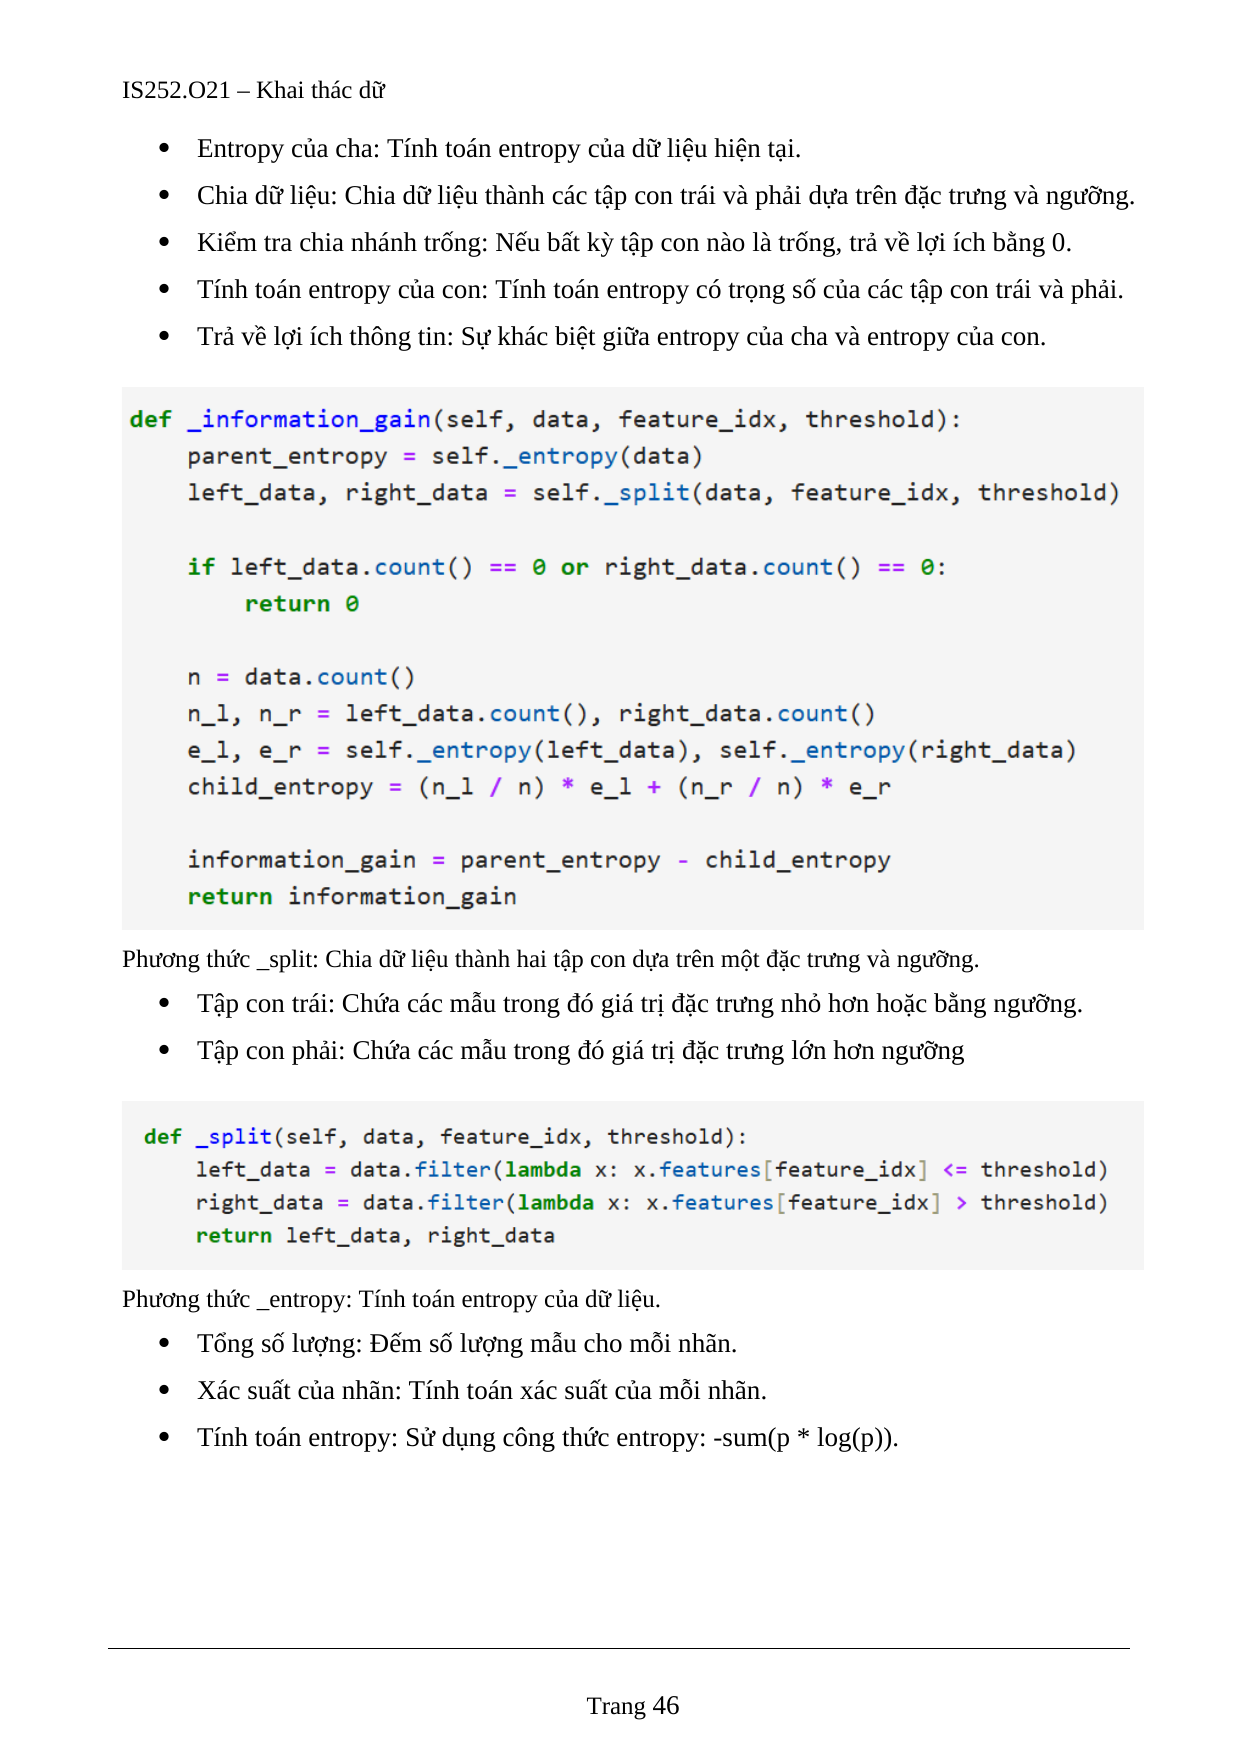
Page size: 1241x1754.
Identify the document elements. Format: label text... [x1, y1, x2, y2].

list Entropy của cha: Tính toán entropy của dữ liệu hiện tại. [159, 132, 1144, 164]
list Tập con phải: Chứa các mẫu trong đó giá trị đặc trưng lớn hơn ngưỡng [159, 1034, 1144, 1065]
picture [121, 387, 1144, 930]
list Tập con trái: Chứa các mẫu trong đó giá trị đặc trưng nhỏ hơn hoặc bằng ngưỡng. [159, 987, 1144, 1018]
text Phương thức _split: Chia dữ liệu thành hai tập con dựa trên một đặc trưng và ngưỡng. [122, 944, 1144, 973]
list Xác suất của nhãn: Tính toán xác suất của mỗi nhãn. [159, 1374, 1144, 1405]
text Phương thức _entropy: Tính toán entropy của dữ liệu. [122, 1284, 1144, 1313]
list Tổng số lượng: Đếm số lượng mẫu cho mỗi nhãn. [159, 1327, 1144, 1358]
picture [121, 1101, 1144, 1270]
list Chia dữ liệu: Chia dữ liệu thành các tập con trái và phải dựa trên đặc trưng và ngưỡng. [159, 179, 1144, 211]
list Tính toán entropy của con: Tính toán entropy có trọng số của các tập con trái và phải. [159, 273, 1144, 304]
list Trả về lợi ích thông tin: Sự khác biệt giữa entropy của cha và entropy của con. [159, 320, 1144, 351]
list Kiểm tra chia nhánh trống: Nếu bất kỳ tập con nào là trống, trả về lợi ích bằng 0. [159, 226, 1144, 257]
list Tính toán entropy: Sử dụng công thức entropy: -sum(p * log(p)). [159, 1421, 1144, 1452]
